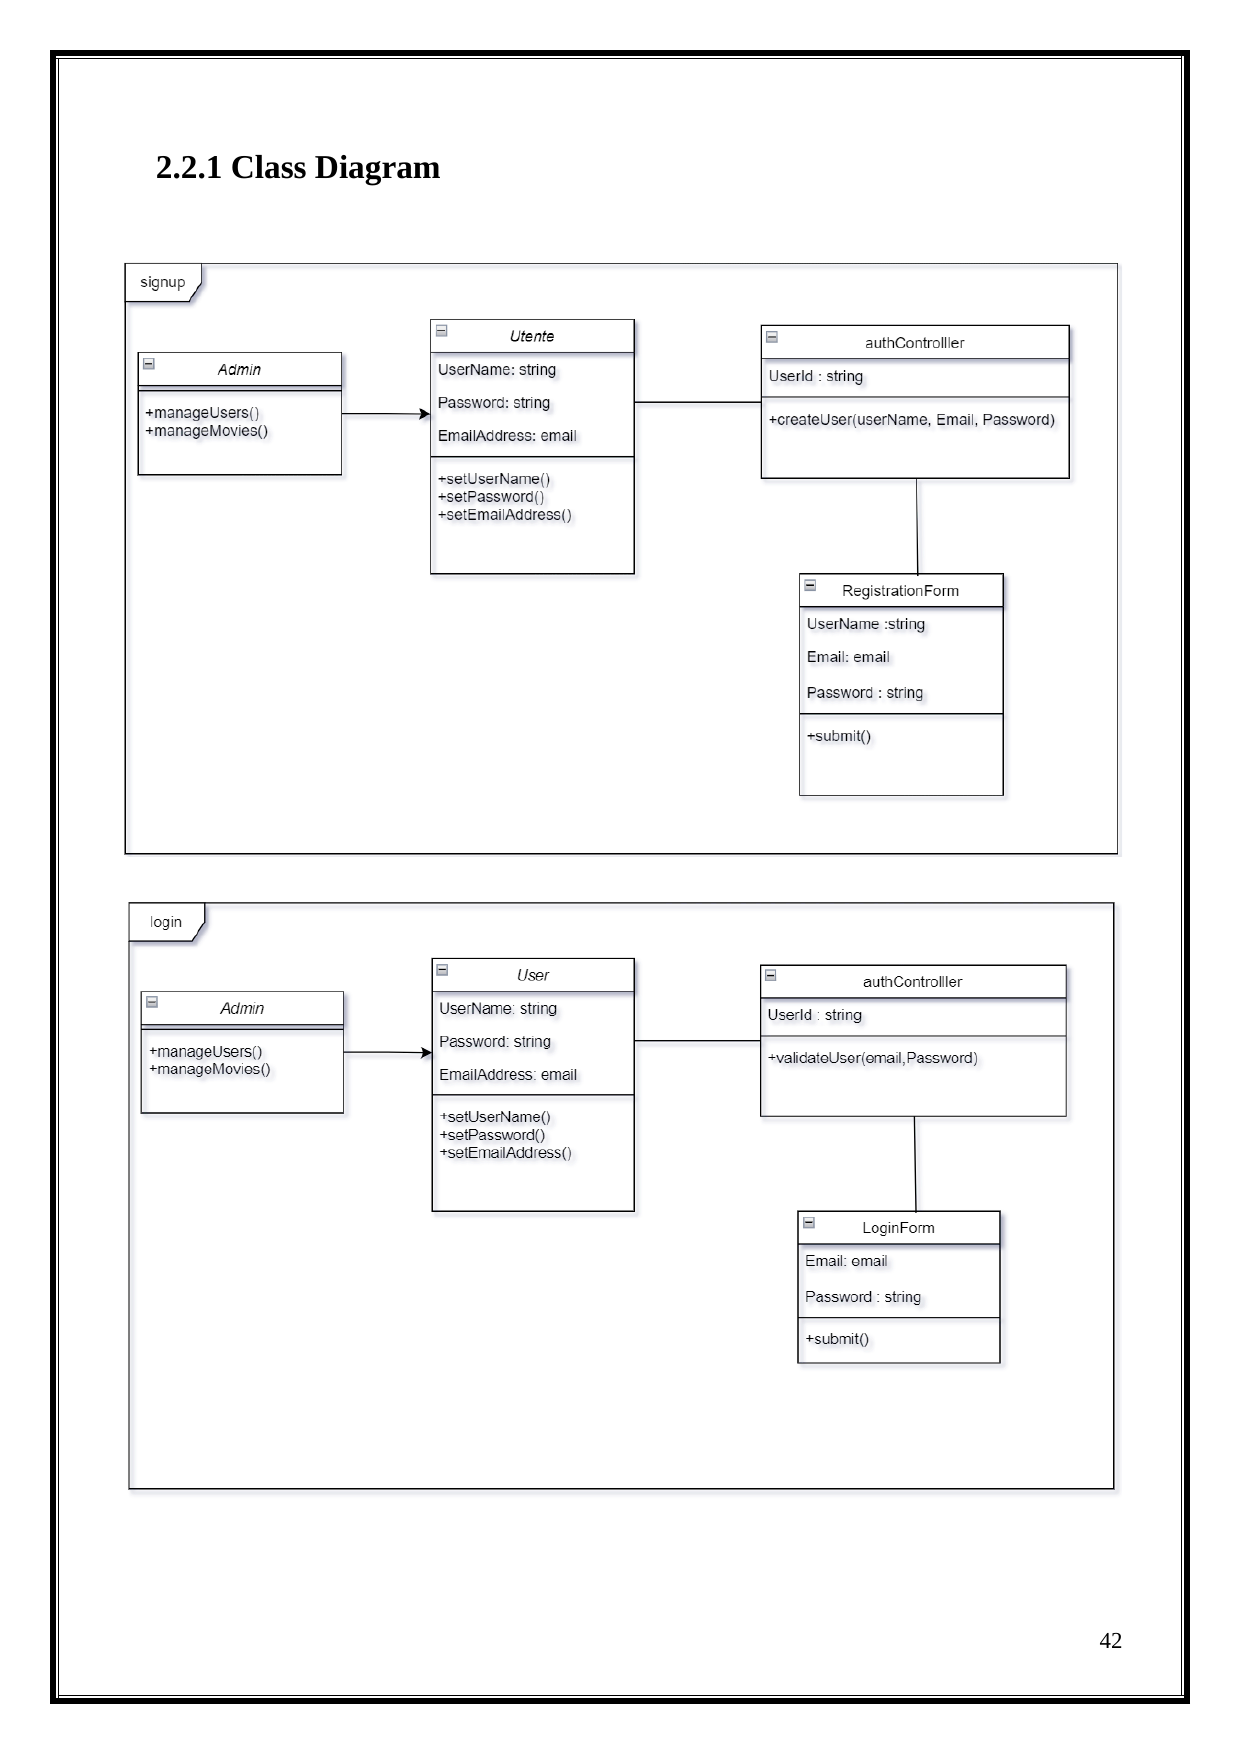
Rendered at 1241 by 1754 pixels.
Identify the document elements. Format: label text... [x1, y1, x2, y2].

subtitle Class Diagram [156, 147, 1122, 186]
picture [118, 890, 1123, 1499]
picture [118, 252, 1123, 857]
